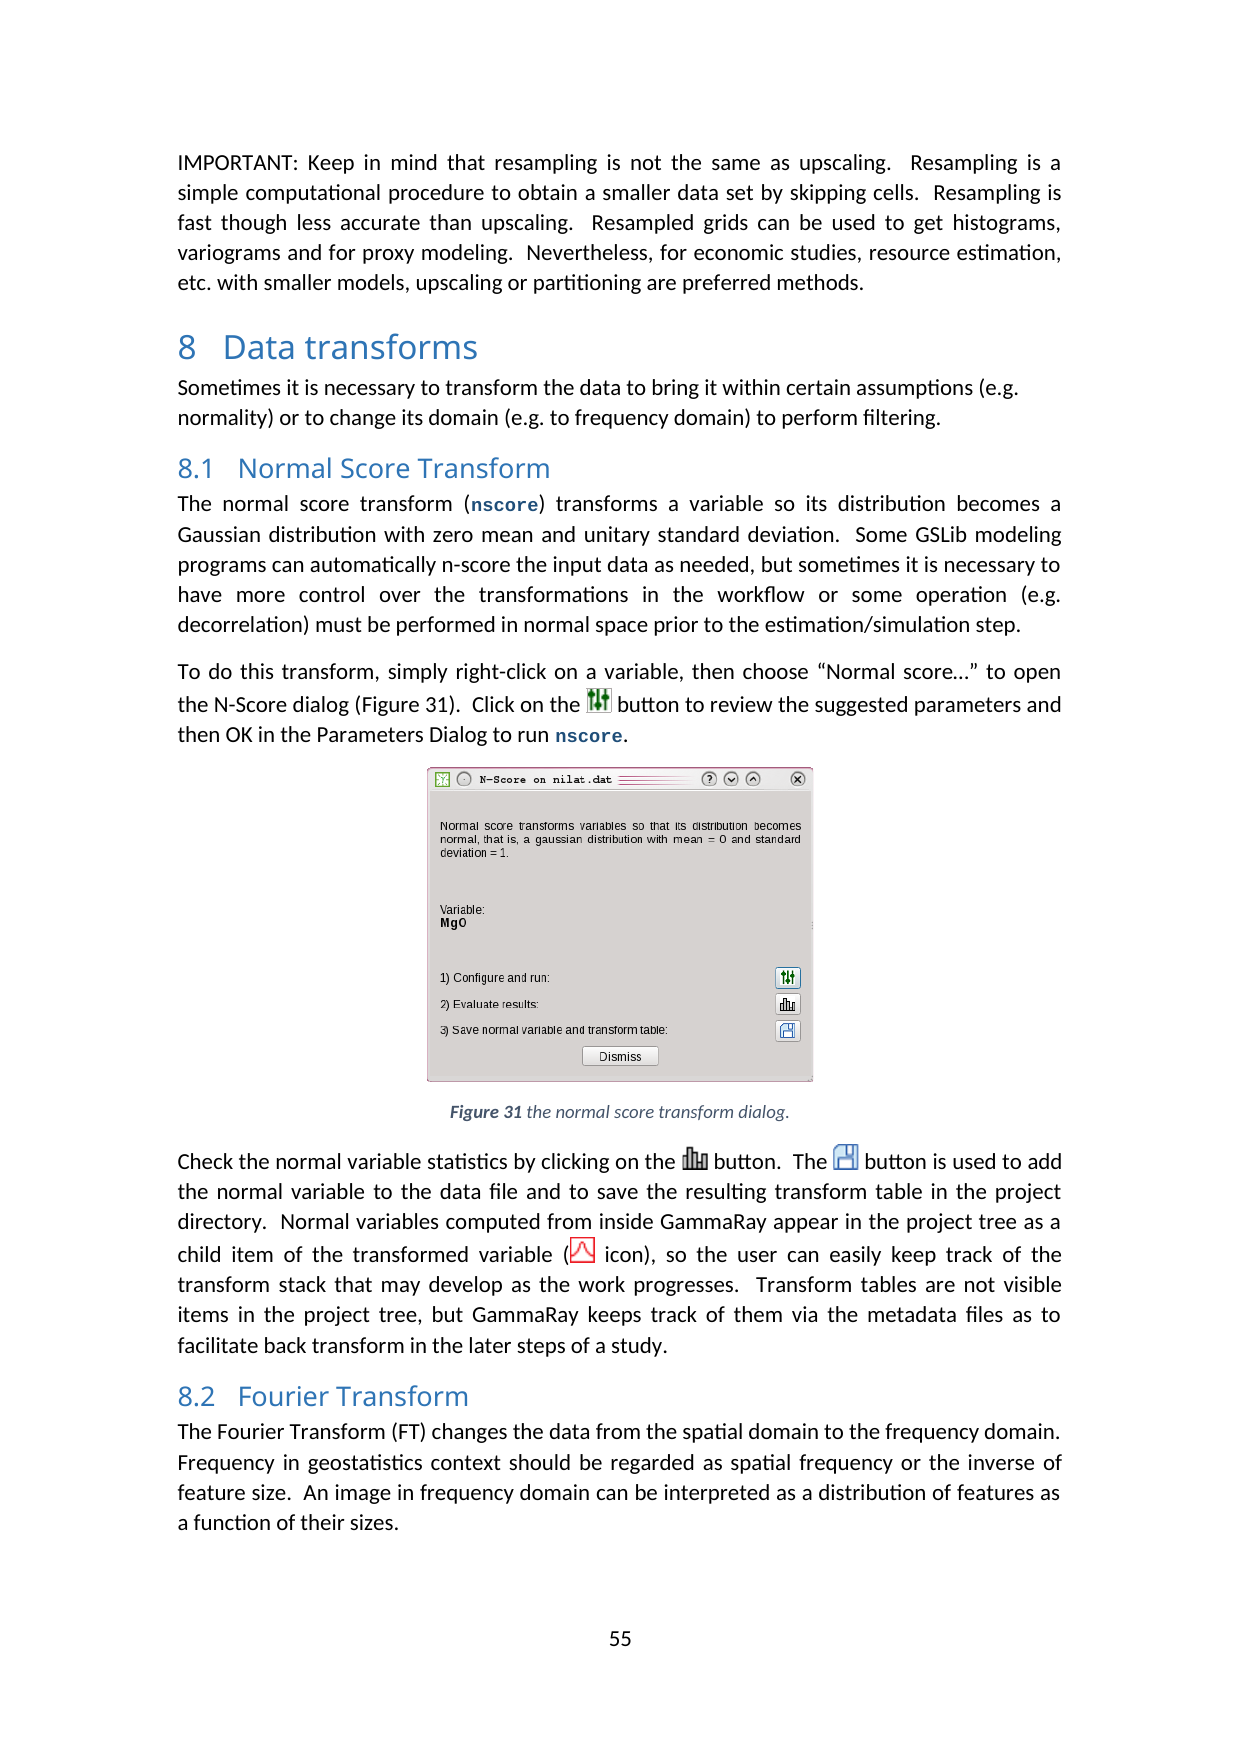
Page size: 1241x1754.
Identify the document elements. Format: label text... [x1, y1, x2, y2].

picture [833, 1144, 859, 1170]
text Check the normal variable statistics by clicking on the button. The button is used to add the normal variable to the data file and to save the resulting transform table in the project directory. Normal variables computed from inside GammaRay appear in the project tree as a child item of the transformed variable ( icon), so the user can easily keep track of the transform stack that may develop as the work progresses. Transform tables are not visible items in the project tree, but GammaRay keeps track of them via the metadata files as to facilitate back transform in the later steps of a study. [177, 1144, 1063, 1359]
picture [427, 767, 814, 1082]
text To do this transform, simply right-click on a variable, then choose “Normal score…” to open the N-Score dialog (Figure 31). Click on the button to review the suggested parameters and then OK in the Parameters Dialog to run nscore. [177, 657, 1063, 748]
picture [588, 689, 611, 712]
subtitle Normal Score Transform [177, 450, 1063, 487]
text IMPORTANT: Keep in mind that resampling is not the same as upscaling. Resampling is a simple computational procedure to obtain a smaller data set by skipping cells. Resampling is fast though less accurate than upscaling. Resampled grids can be used to get histograms, variograms and for proxy modeling. Nevertheless, for economic studies, resource estimation, etc. with smaller models, upscaling or partitioning are preferred methods. [177, 148, 1063, 296]
subtitle Data transforms [177, 324, 1063, 369]
picture [682, 1144, 708, 1170]
text Sometimes it is necessary to transform the data to bring it within certain assumptions (e.g. normality) or to change its domain (e.g. to frequency domain) to perform filtering. [177, 373, 1063, 431]
text The normal score transform (nscore) transforms a variable so its distribution becomes a Gaussian distribution with zero mean and unitary standard deviation. Some GSLib modeling programs can automatically n-score the input data as needed, but sometimes it is necessary to have more control over the transformations in the workflow or some operation (e.g. decorrelation) must be performed in normal space prior to the estimation/simulation step. [177, 489, 1063, 638]
text The Fourier Transform (FT) changes the data from the spatial domain to the frequency domain. Frequency in geostatistics context should be regarded as spatial frequency or the inverse of feature size. An image in frequency domain can be interpreted as a distribution of features as a function of their sizes. [177, 1417, 1063, 1536]
subtitle Fourier Transform [177, 1378, 1063, 1414]
picture [570, 1237, 595, 1263]
text Figure 31 the normal score transform dialog. [177, 1100, 1063, 1123]
